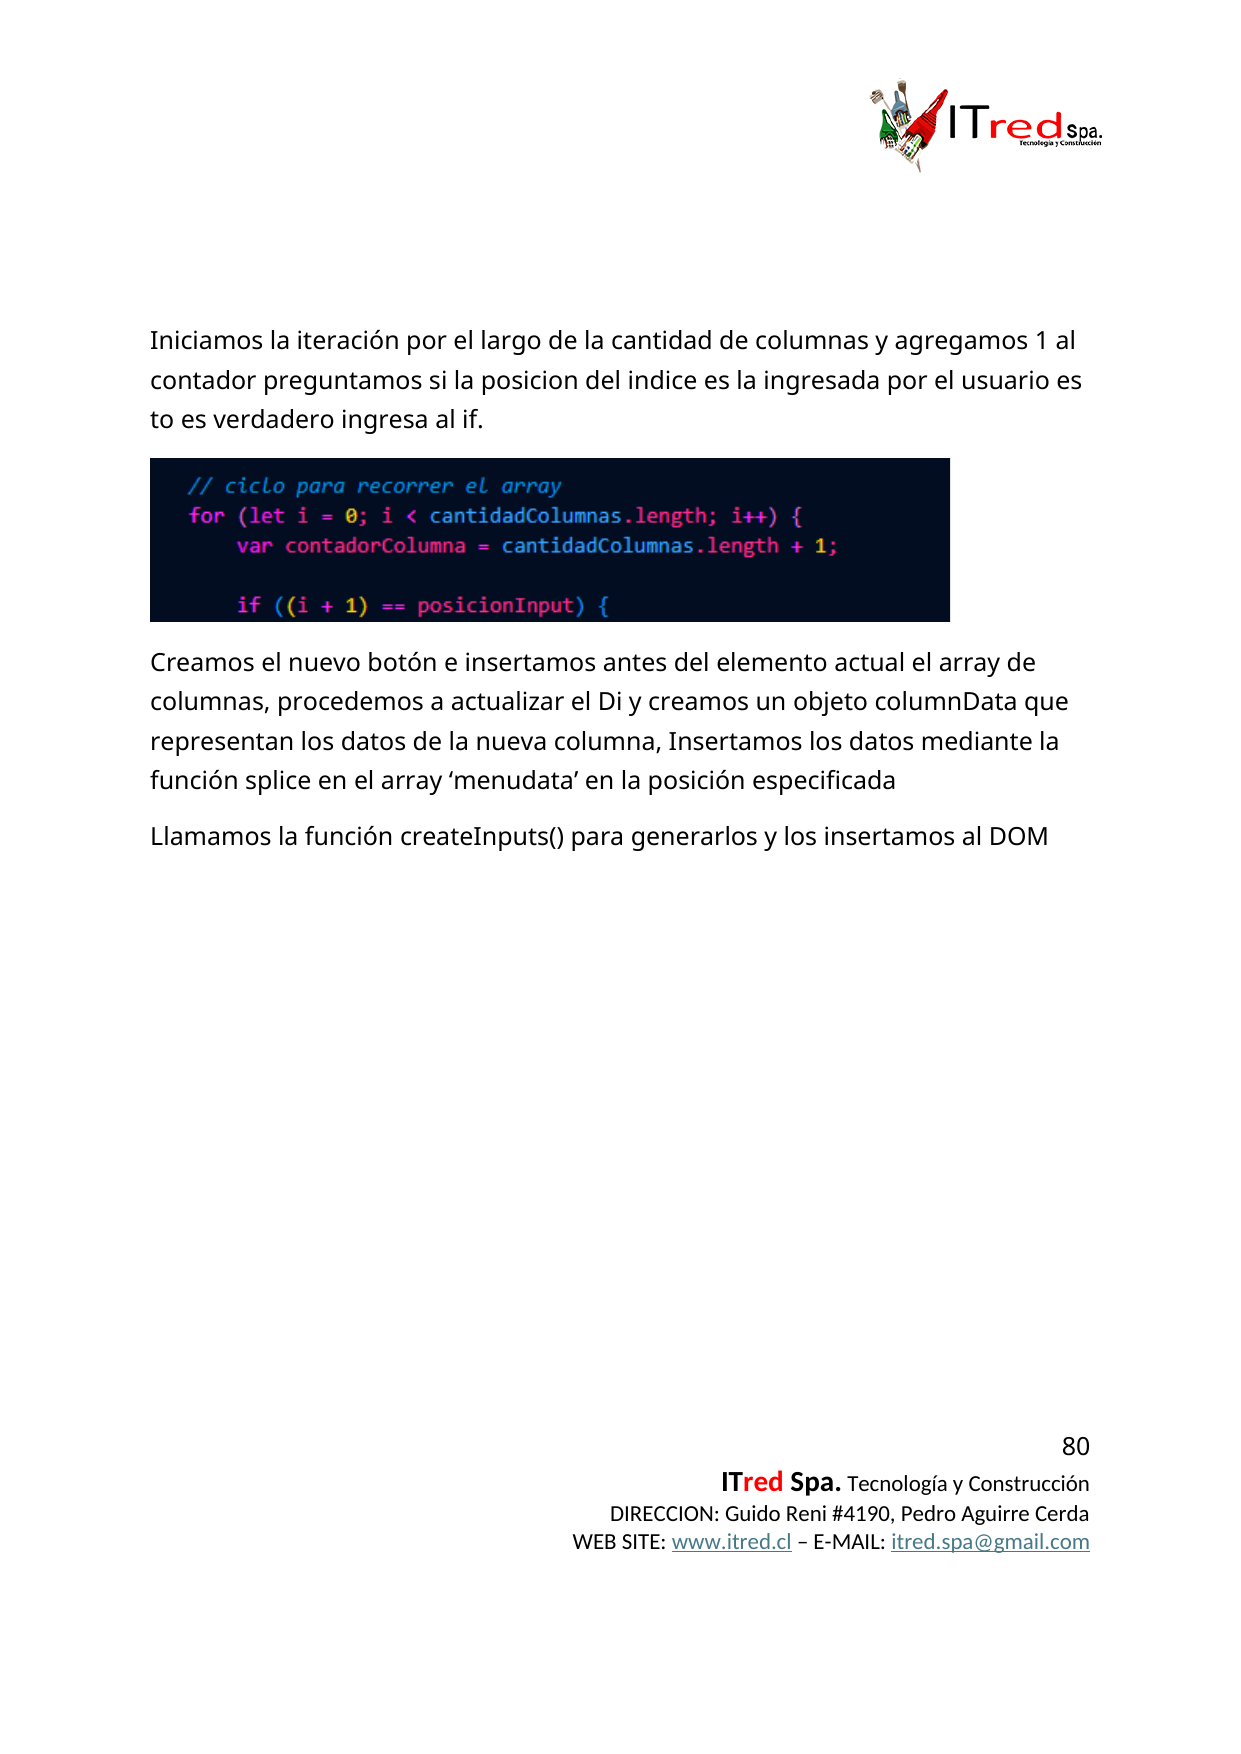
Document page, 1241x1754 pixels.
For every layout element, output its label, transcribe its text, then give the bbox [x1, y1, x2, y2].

text Creamos el nuevo botón e insertamos antes del elemento actual el array de columnas, procedemos a actualizar el Di y creamos un objeto columnData que representan los datos de la nueva columna, Insertamos los datos mediante la función splice en el array ‘menudata’ en la posición especificada [150, 644, 1090, 797]
picture [868, 77, 1102, 174]
picture [150, 458, 951, 622]
text Llamamos la función createInputs() para generarlos y los insertamos al DOM [150, 819, 1090, 853]
text Iniciamos la iteración por el largo de la cantidad de columnas y agregamos 1 al contador preguntamos si la posicion del indice es la ingresada por el usuario es to es verdadero ingresa al if. [150, 323, 1090, 436]
